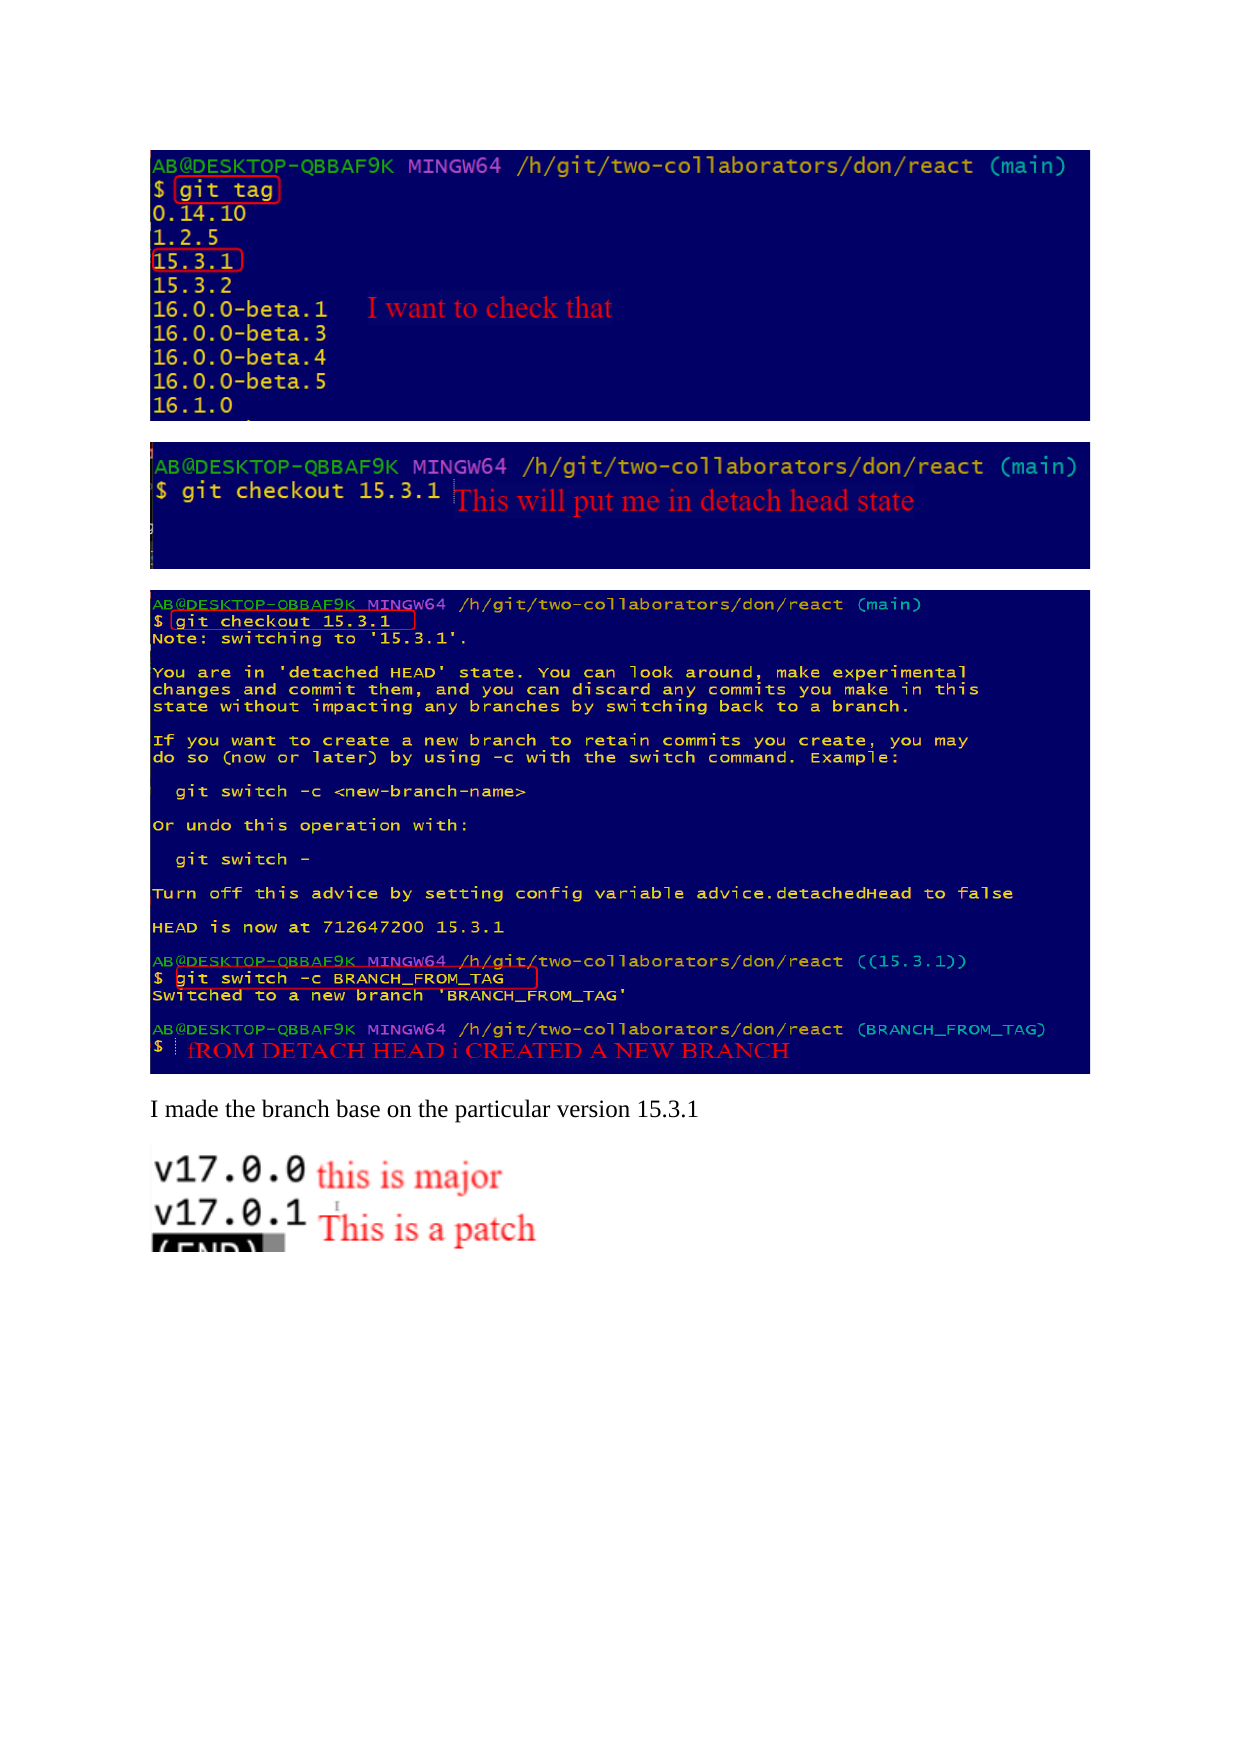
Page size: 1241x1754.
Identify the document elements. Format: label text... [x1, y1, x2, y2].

picture [150, 1144, 894, 1252]
picture [150, 150, 1091, 421]
picture [150, 590, 1091, 1074]
text I made the branch base on the particular version 15.3.1 [150, 1094, 1090, 1123]
picture [150, 442, 1091, 569]
